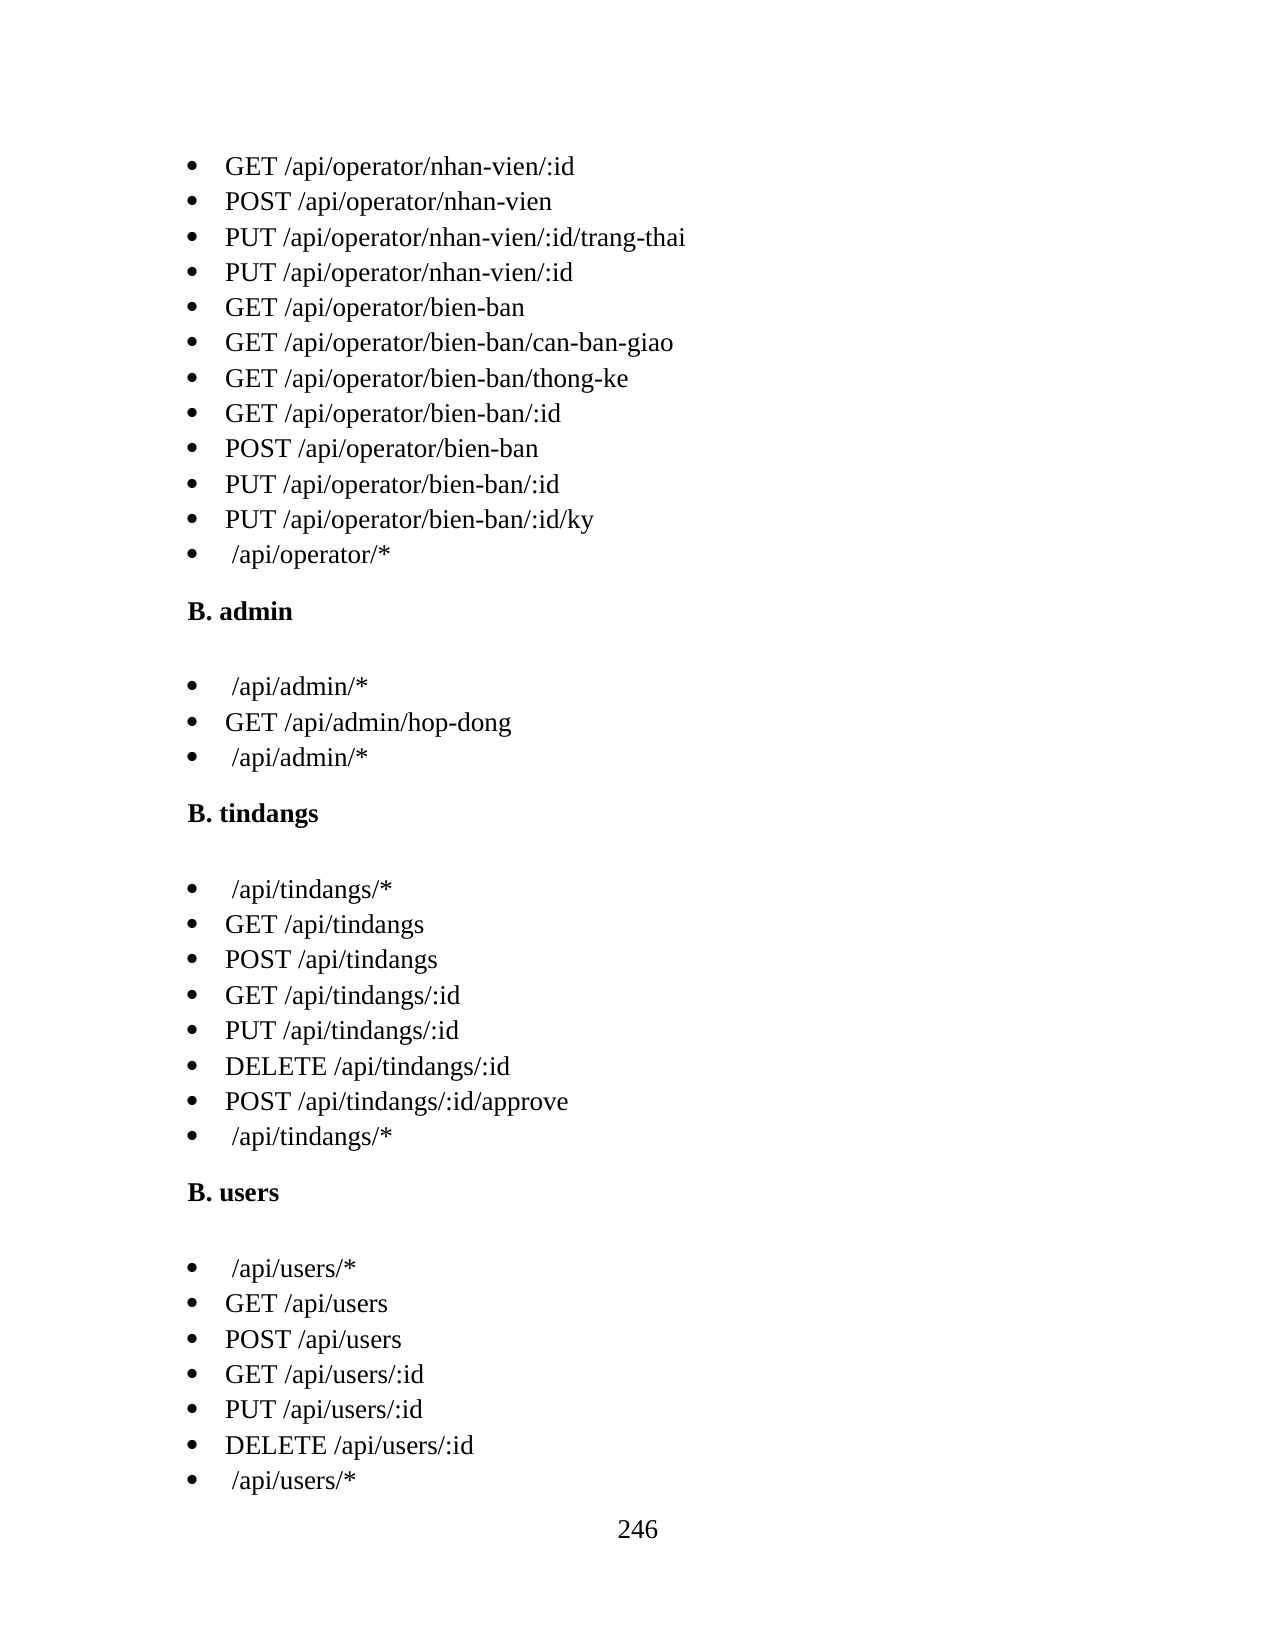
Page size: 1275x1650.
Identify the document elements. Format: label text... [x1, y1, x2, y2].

list GET /api/admin/hop-dong [187, 706, 1087, 737]
list POST /api/users [187, 1323, 1087, 1354]
list PUT /api/operator/nhan-vien/:id/trang-thai [187, 221, 1087, 252]
list GET /api/operator/bien-ban/thong-ke [187, 362, 1087, 393]
list /api/users/* [187, 1464, 1087, 1495]
list GET /api/operator/bien-ban/:id [187, 397, 1087, 428]
list /api/tindangs/* [187, 873, 1087, 904]
list POST /api/operator/bien-ban [187, 432, 1087, 464]
list /api/operator/* [187, 538, 1087, 570]
list POST /api/tindangs/:id/approve [187, 1085, 1087, 1116]
list POST /api/operator/nhan-vien [187, 185, 1087, 217]
list GET /api/operator/bien-ban [187, 291, 1087, 322]
list DELETE /api/users/:id [187, 1429, 1087, 1460]
list /api/admin/* [187, 670, 1087, 702]
subtitle B. users [187, 1176, 1087, 1207]
list DELETE /api/tindangs/:id [187, 1049, 1087, 1081]
list /api/tindangs/* [187, 1120, 1087, 1151]
list GET /api/tindangs/:id [187, 979, 1087, 1010]
list GET /api/users/:id [187, 1358, 1087, 1389]
subtitle B. admin [187, 594, 1087, 626]
list POST /api/tindangs [187, 944, 1087, 975]
list /api/users/* [187, 1252, 1087, 1283]
list PUT /api/tindangs/:id [187, 1014, 1087, 1046]
subtitle B. tindangs [187, 797, 1087, 828]
list GET /api/users [187, 1287, 1087, 1319]
list PUT /api/operator/bien-ban/:id/ky [187, 503, 1087, 534]
list GET /api/operator/bien-ban/can-ban-giao [187, 327, 1087, 358]
list GET /api/tindangs [187, 908, 1087, 939]
list /api/admin/* [187, 741, 1087, 772]
list PUT /api/operator/bien-ban/:id [187, 468, 1087, 499]
list GET /api/operator/nhan-vien/:id [187, 150, 1087, 181]
list PUT /api/operator/nhan-vien/:id [187, 256, 1087, 287]
list PUT /api/users/:id [187, 1393, 1087, 1425]
